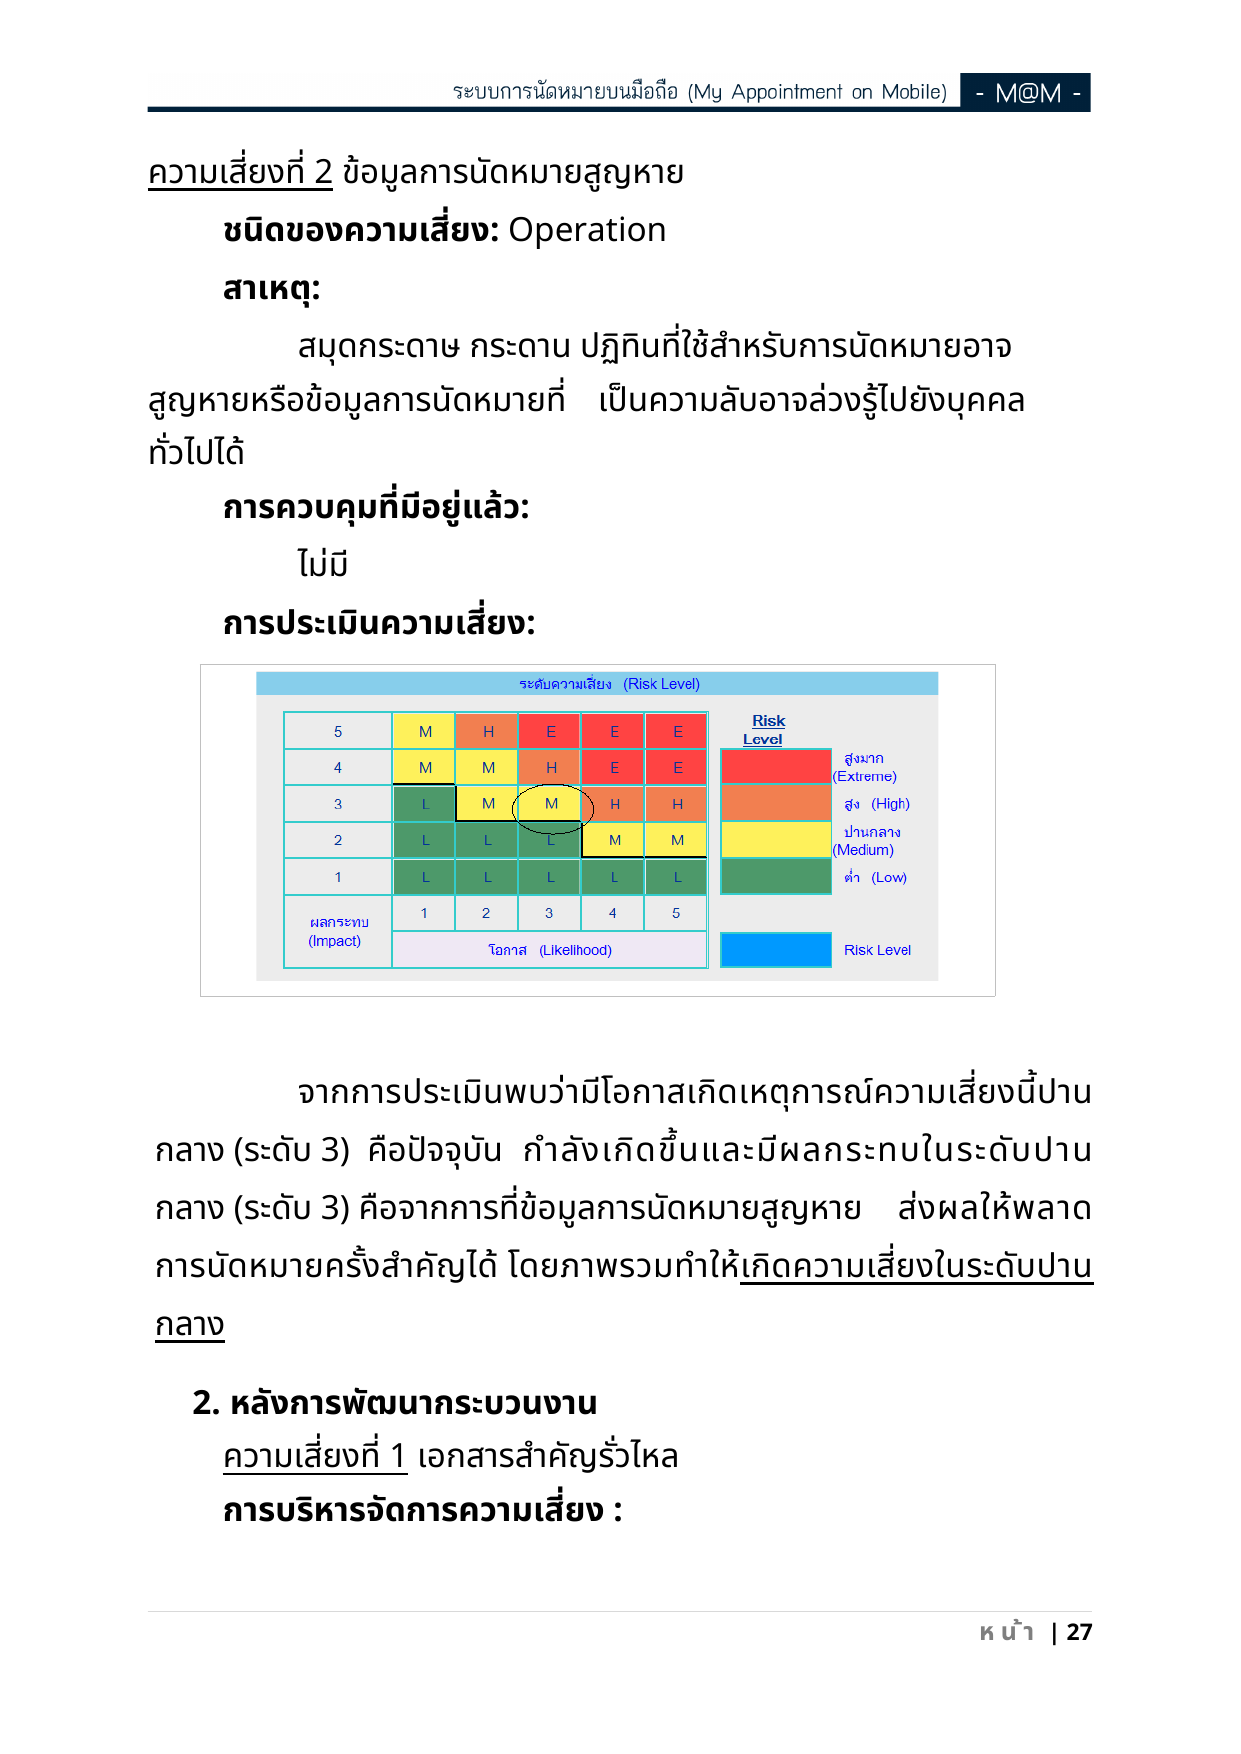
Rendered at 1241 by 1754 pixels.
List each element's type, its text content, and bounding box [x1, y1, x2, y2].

text ชนิดของความเสี่ยง: Operation [223, 206, 1092, 256]
list ความเสี่ยงที่ 1 เอกสารสำคัญรั่วไหล [223, 1432, 1092, 1483]
text การบริหารจัดการความเสี่ยง : [148, 1486, 1092, 1536]
text ความเสี่ยงที่ 2 ข้อมูลการนัดหมายสูญหาย [148, 148, 1092, 198]
text ไม่มี [223, 541, 1092, 591]
list สมุดกระดาษ กระดาน ปฏิทินที่ใช้สำหรับการนัดหมายอาจสูญหายหรือข้อมูลการนัดหมายที่ เป็นความลับอาจล่วงรู้ไปยังบุคคลทั่วไปได้ [148, 322, 1092, 479]
text การประเมินความเสี่ยง: [223, 599, 1092, 649]
picture [147, 73, 1091, 112]
list หลังการพัฒนากระบวนงาน [192, 1378, 1092, 1429]
text จากการประเมินพบว่ามีโอกาสเกิดเหตุการณ์ความเสี่ยงนี้ปานกลาง (ระดับ 3) คือปัจจุบัน กำลังเกิดขึ้นและมีผลกระทบในระดับปานกลาง (ระดับ 3) คือจากการที่ข้อมูลการนัดหมายสูญหาย ส่งผลให้พลาดการนัดหมายครั้งสำคัญได้ โดยภาพรวมทำให้เกิดความเสี่ยงในระดับปานกลาง [154, 1068, 1092, 1350]
text สาเหตุ: [223, 264, 1092, 314]
text การควบคุมที่มีอยู่แล้ว: [223, 483, 1092, 533]
picture [256, 671, 939, 981]
